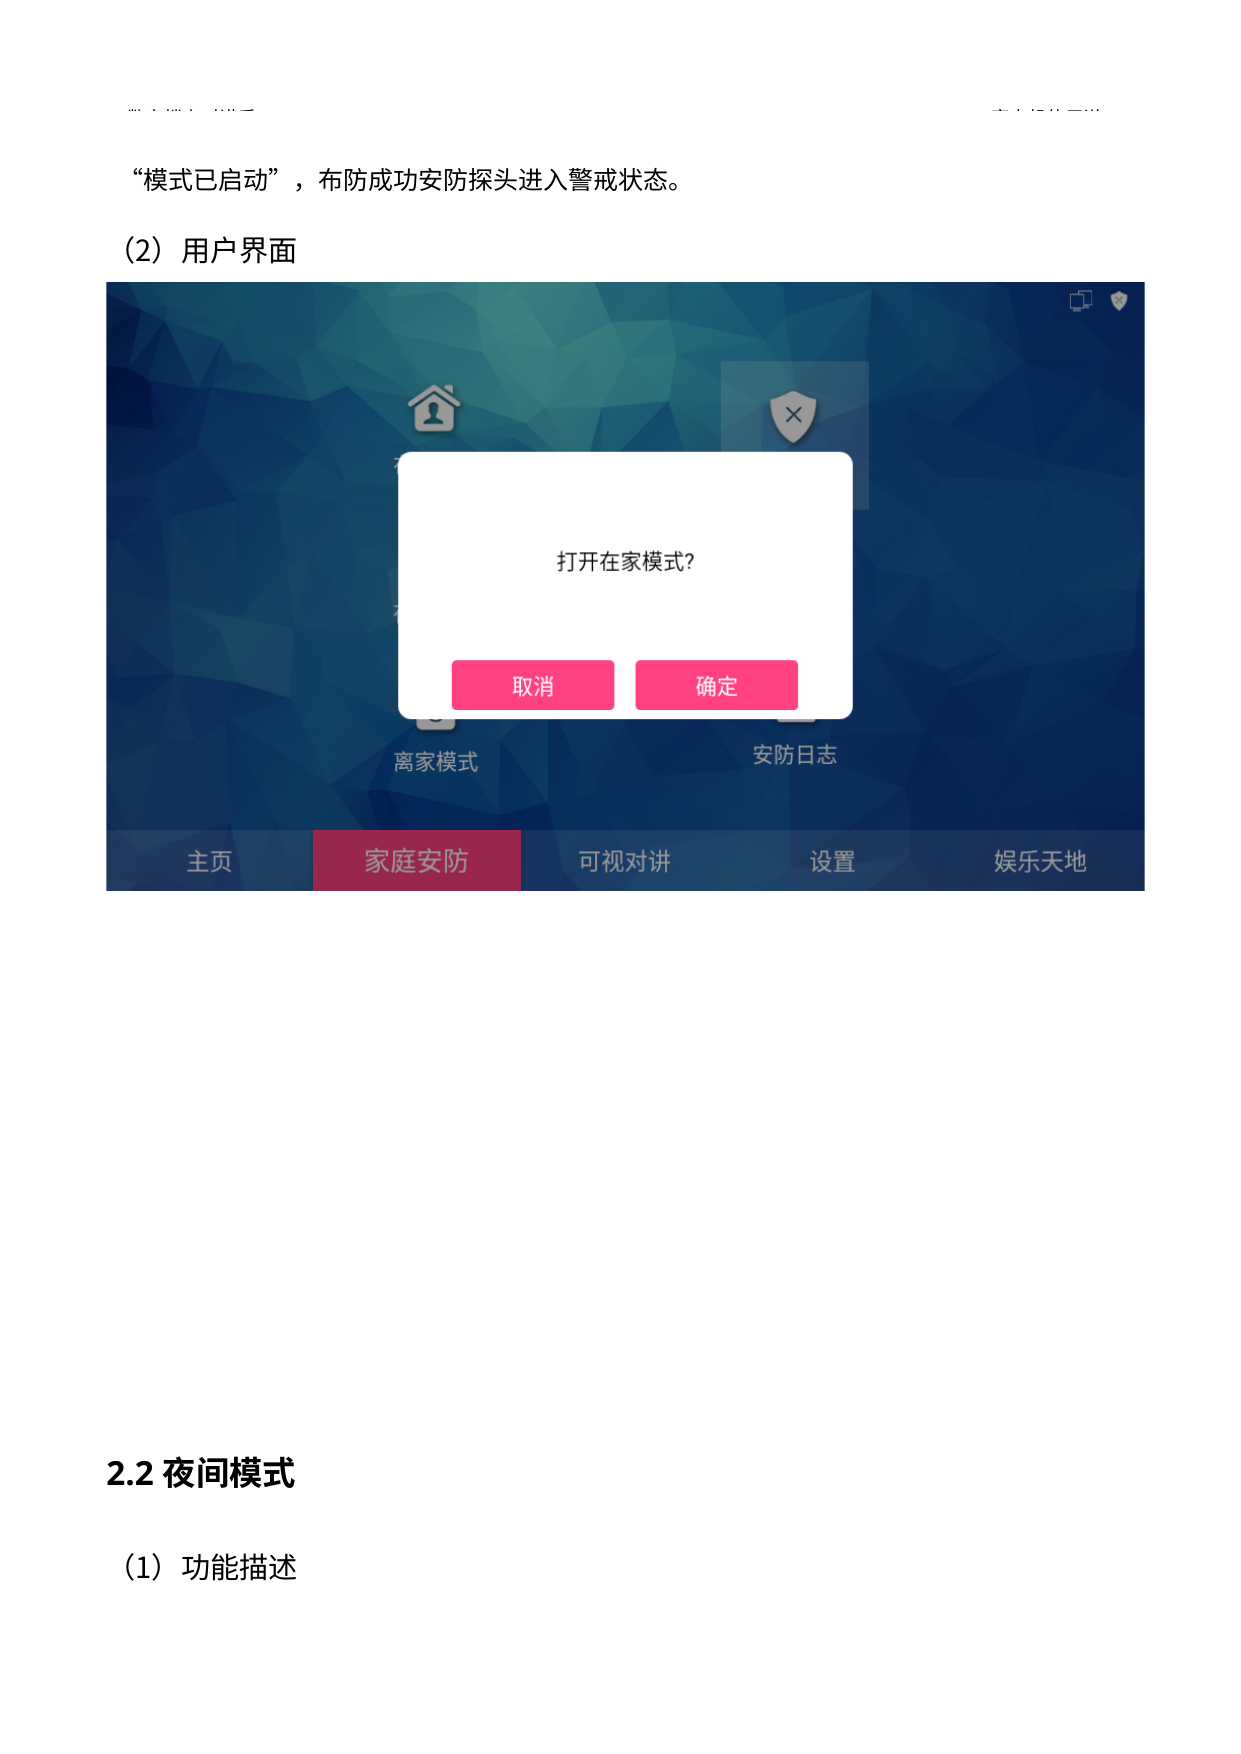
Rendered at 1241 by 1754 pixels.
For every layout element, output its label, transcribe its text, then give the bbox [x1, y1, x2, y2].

subtitle （2）用户界面 [106, 227, 805, 269]
text （1）功能描述 [106, 1545, 1146, 1587]
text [118, 160, 1131, 197]
picture [106, 282, 1145, 891]
subtitle 2.2 夜间模式 [106, 1447, 1146, 1496]
